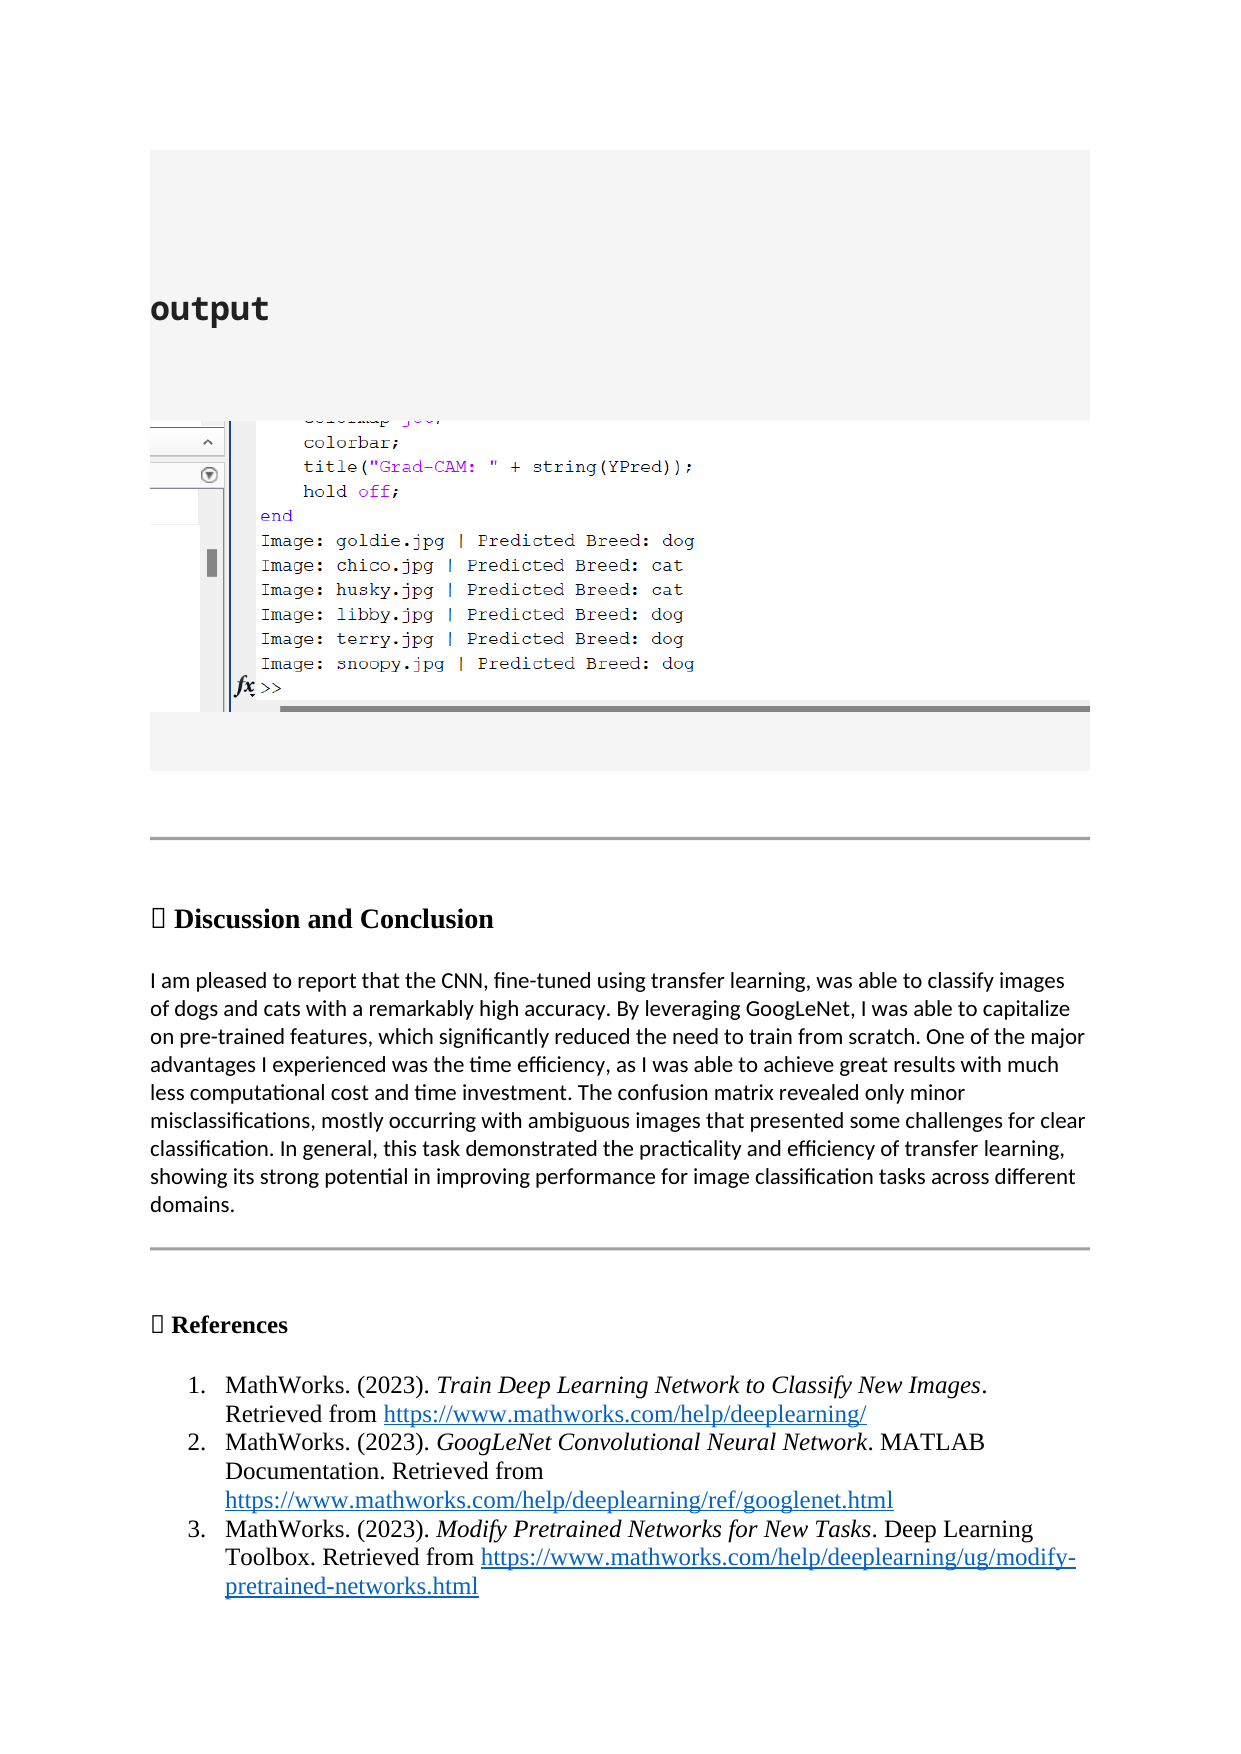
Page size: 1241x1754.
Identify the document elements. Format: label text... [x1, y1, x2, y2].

text I am pleased to report that the CNN, fine-tuned using transfer learning, was able to classify images of dogs and cats with a remarkably high accuracy. By leveraging GoogLeNet, I was able to capitalize on pre-trained features, which significantly reduced the need to train from scratch. One of the major advantages I experienced was the time efficiency, as I was able to achieve great results with much less computational cost and time investment. The confusion matrix revealed only minor misclassifications, mostly occurring with ambiguous images that presented some challenges for clear classification. In general, this task demonstrated the practicality and efficiency of transfer learning, showing its strong potential in improving performance for image classification tasks across different domains. [150, 966, 1090, 1218]
list MathWorks. (2023). GoogLeNet Convolutional Neural Network. MATLAB Documentation. Retrieved from https://www.mathworks.com/help/deeplearning/ref/googlenet.html [187, 1457, 1090, 1543]
text output [150, 150, 1090, 421]
picture [150, 421, 1091, 712]
list MathWorks. (2023). Train Deep Learning Network to Classify New Images. Retrieved from https://www.mathworks.com/help/deeplearning/ [187, 1370, 1090, 1427]
text 🔷 Discussion and Conclusion [150, 898, 1090, 937]
text 🔷 References [150, 1307, 1090, 1341]
